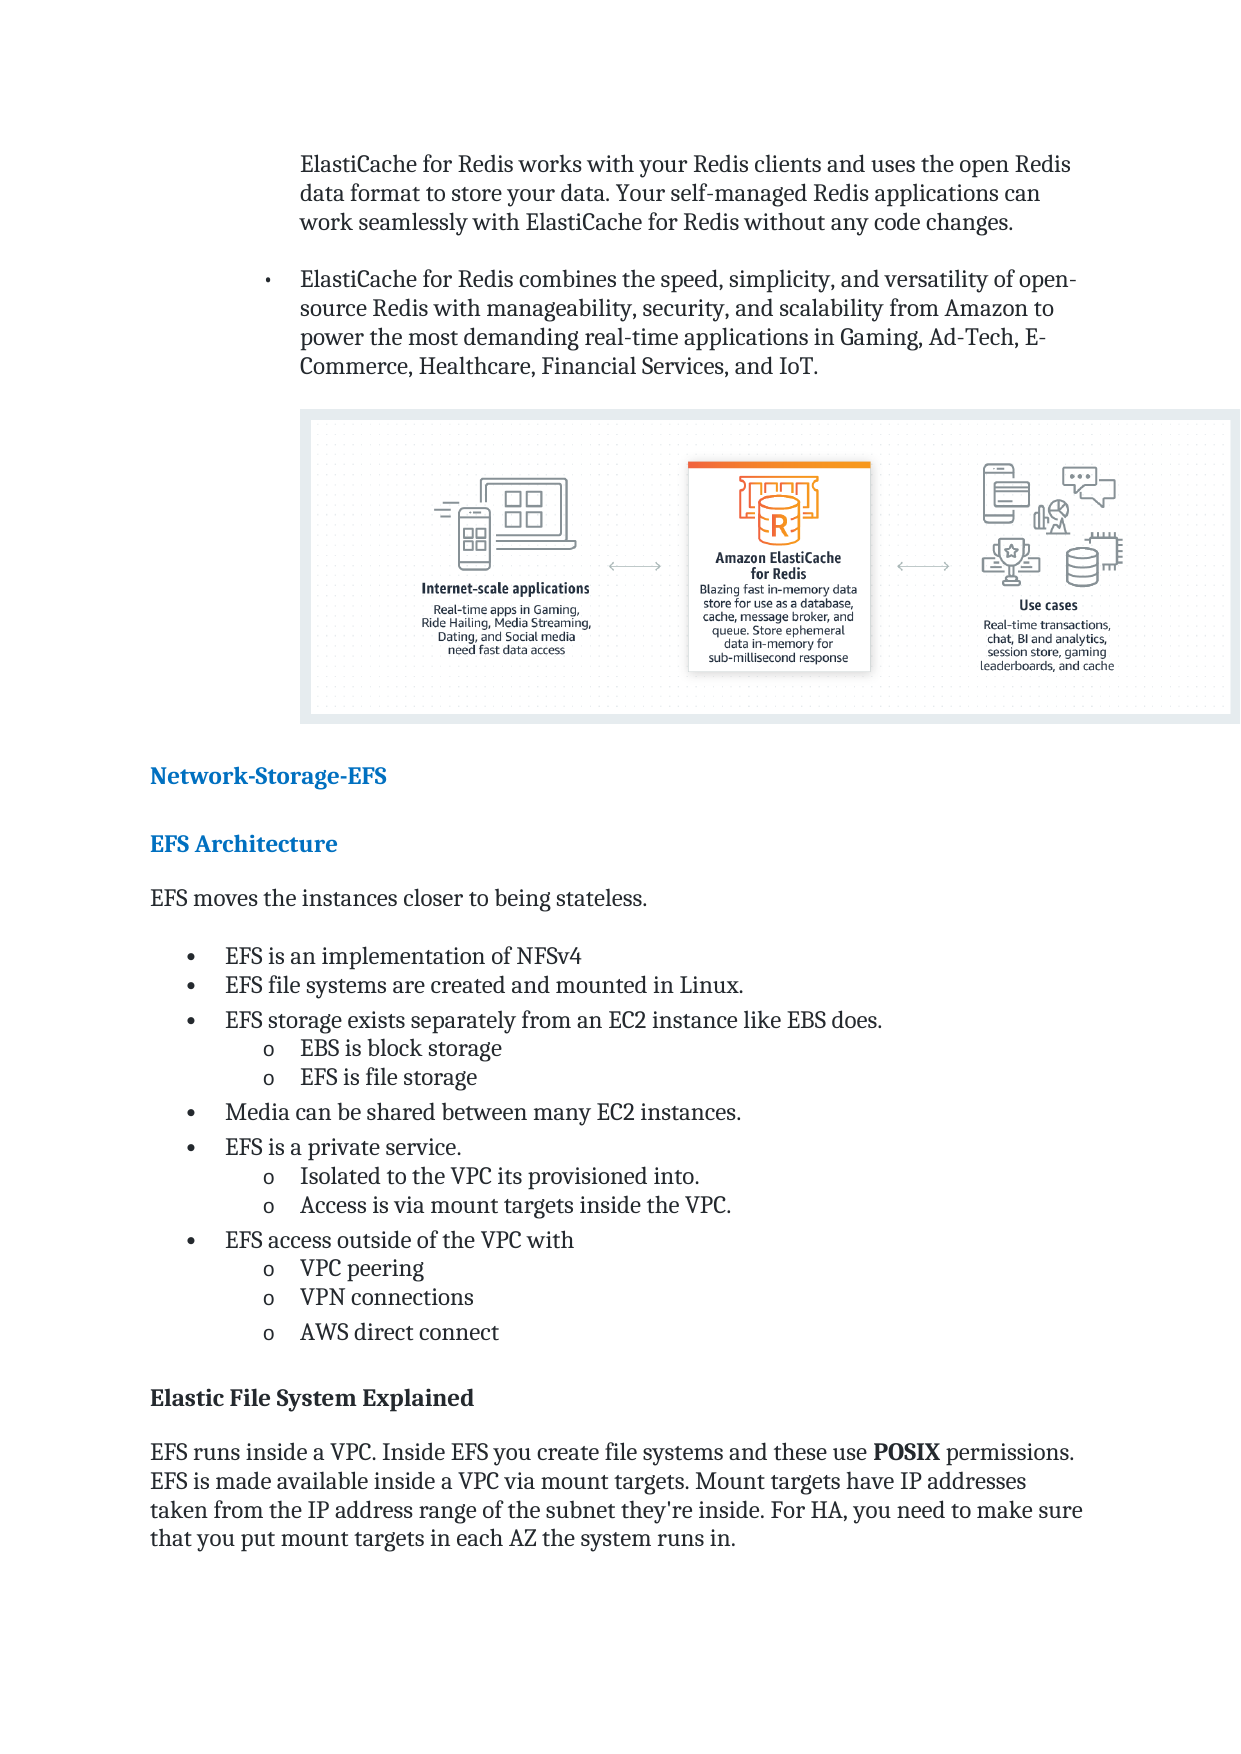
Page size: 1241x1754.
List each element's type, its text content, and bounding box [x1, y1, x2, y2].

list ElastiCache for Redis combines the speed, simplicity, and versatility of open-source Redis with manageability, security, and scalability from Amazon to power the most demanding real-time applications in Gaming, Ad-Tech, E-Commerce, Healthcare, Financial Services, and IoT. [262, 265, 1090, 380]
list AWS direct connect [262, 1318, 1090, 1347]
picture [300, 409, 1241, 724]
list EFS is file storage [262, 1063, 1090, 1092]
list Isolated to the VPC its provisioned into. [262, 1162, 1090, 1191]
list EFS access outside of the VPC with [187, 1226, 1090, 1254]
list EFS storage exists separately from an EC2 instance like EBS does. [187, 1006, 1090, 1034]
subtitle Network-Storage-EFS [150, 762, 1090, 790]
list EFS is a private service. [187, 1133, 1090, 1162]
list EFS is an implementation of NFSv4 [187, 942, 1090, 971]
subtitle EFS Architecture [150, 830, 1090, 859]
subtitle Elastic File System Explained [150, 1384, 1090, 1413]
text EFS runs inside a VPC. Inside EFS you create file systems and these use POSIX permissions. EFS is made available inside a VPC via mount targets. Mount targets have IP addresses taken from the IP address range of the subnet they're inside. For HA, you need to make sure that you put mount targets in each AZ the system runs in. [150, 1438, 1090, 1553]
list Access is via mount targets inside the VPC. [262, 1191, 1090, 1219]
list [262, 150, 1090, 236]
list VPC peering [262, 1254, 1090, 1283]
text EFS moves the instances closer to being stateless. [150, 884, 1090, 913]
list EBS is block storage [262, 1034, 1090, 1063]
list VPN connections [262, 1283, 1090, 1312]
list EFS file systems are created and mounted in Linux. [187, 971, 1090, 999]
list Media can be shared between many EC2 instances. [187, 1098, 1090, 1127]
